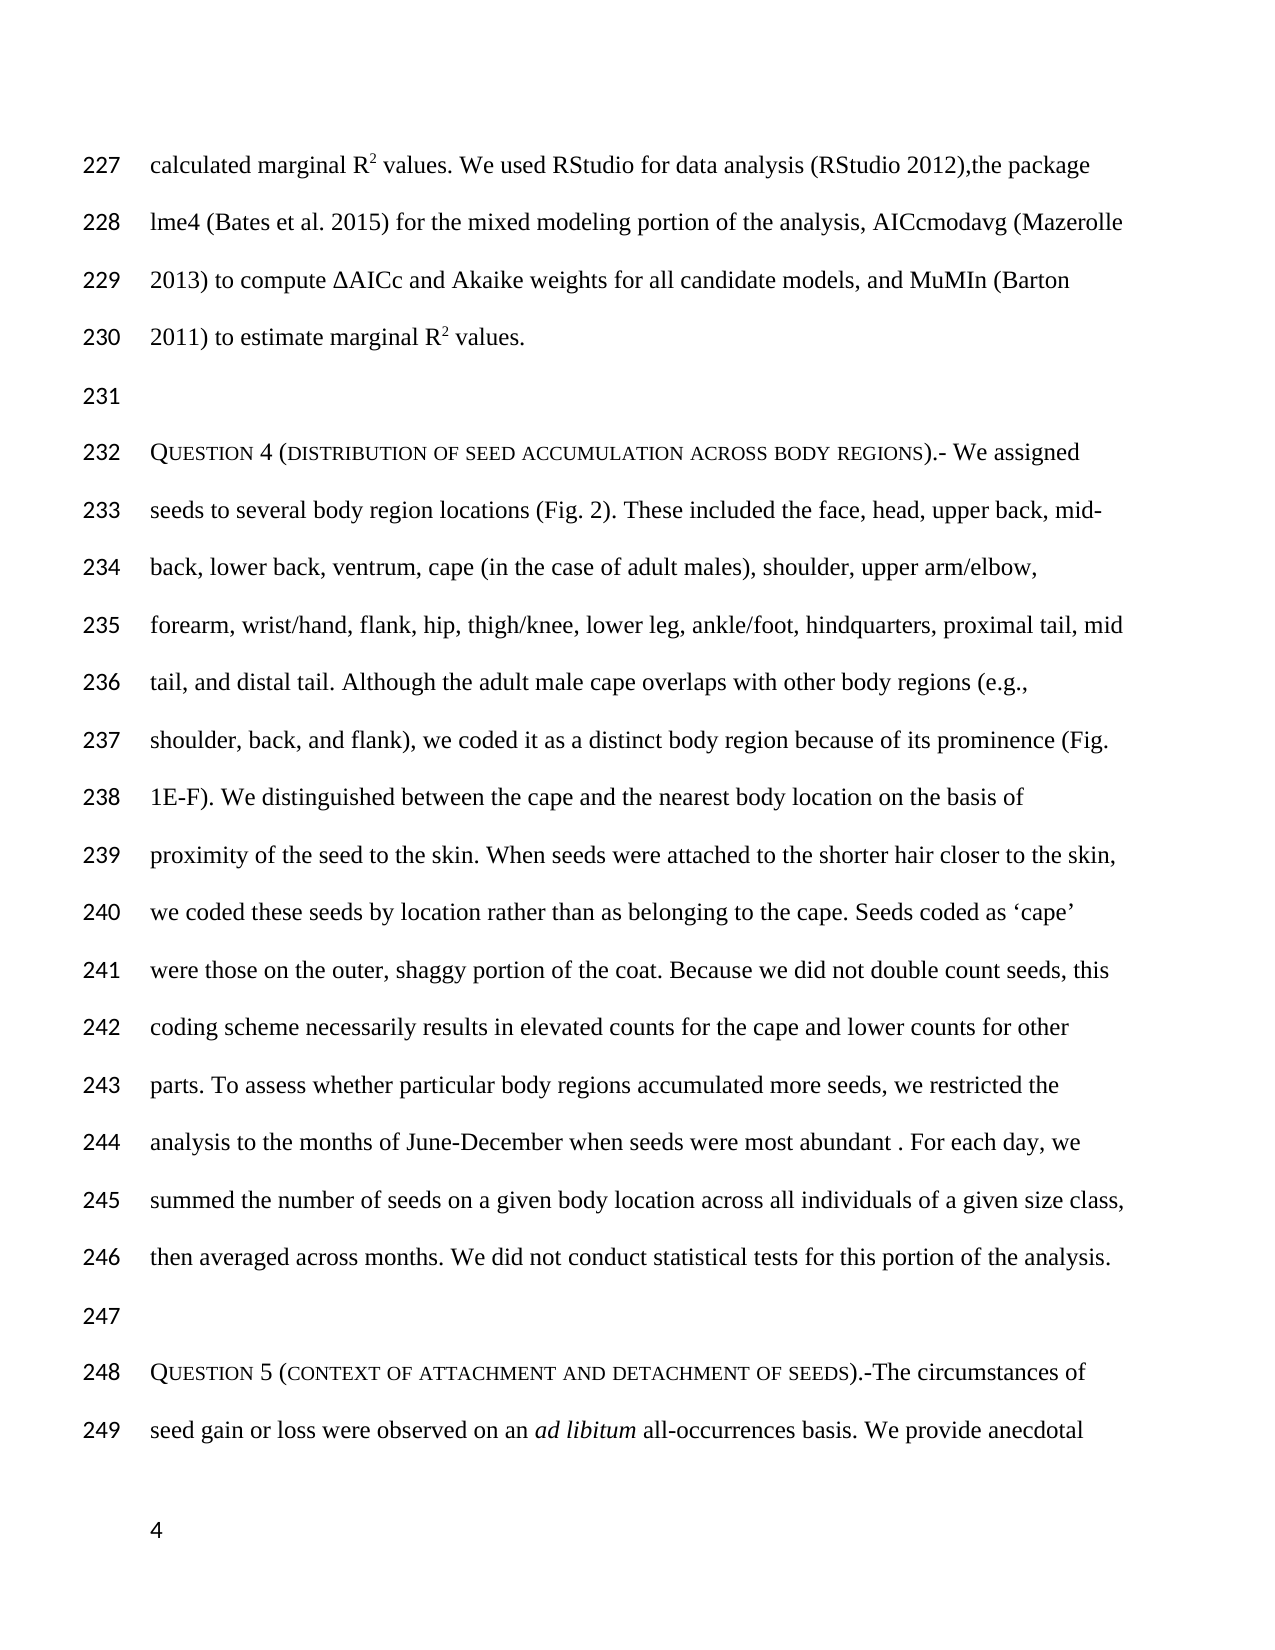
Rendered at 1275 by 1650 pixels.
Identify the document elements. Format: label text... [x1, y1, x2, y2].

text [150, 150, 1125, 351]
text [150, 1357, 1125, 1444]
text Question 4 (distribution of seed accumulation across body regions).- We assigned seeds to several body region locations (Fig. 2). These included the face, head, upper back, mid-back, lower back, ventrum, cape (in the case of adult males), shoulder, upper arm/elbow, forearm, wrist/hand, flank, hip, thigh/knee, lower leg, ankle/foot, hindquarters, proximal tail, mid tail, and distal tail. Although the adult male cape overlaps with other body regions (e.g., shoulder, back, and flank), we coded it as a distinct body region because of its prominence (Fig. 1E-F). We distinguished between the cape and the nearest body location on the basis of proximity of the seed to the skin. When seeds were attached to the shorter hair closer to the skin, we coded these seeds by location rather than as belonging to the cape. Seeds coded as ‘cape’ were those on the outer, shaggy portion of the coat. Because we did not double count seeds, this coding scheme necessarily results in elevated counts for the cape and lower counts for other parts. To assess whether particular body regions accumulated more seeds, we restricted the analysis to the months of June-December when seeds were most abundant . For each day, we summed the number of seeds on a given body location across all individuals of a given size class, then averaged across months. We did not conduct statistical tests for this portion of the analysis. [150, 437, 1125, 1271]
